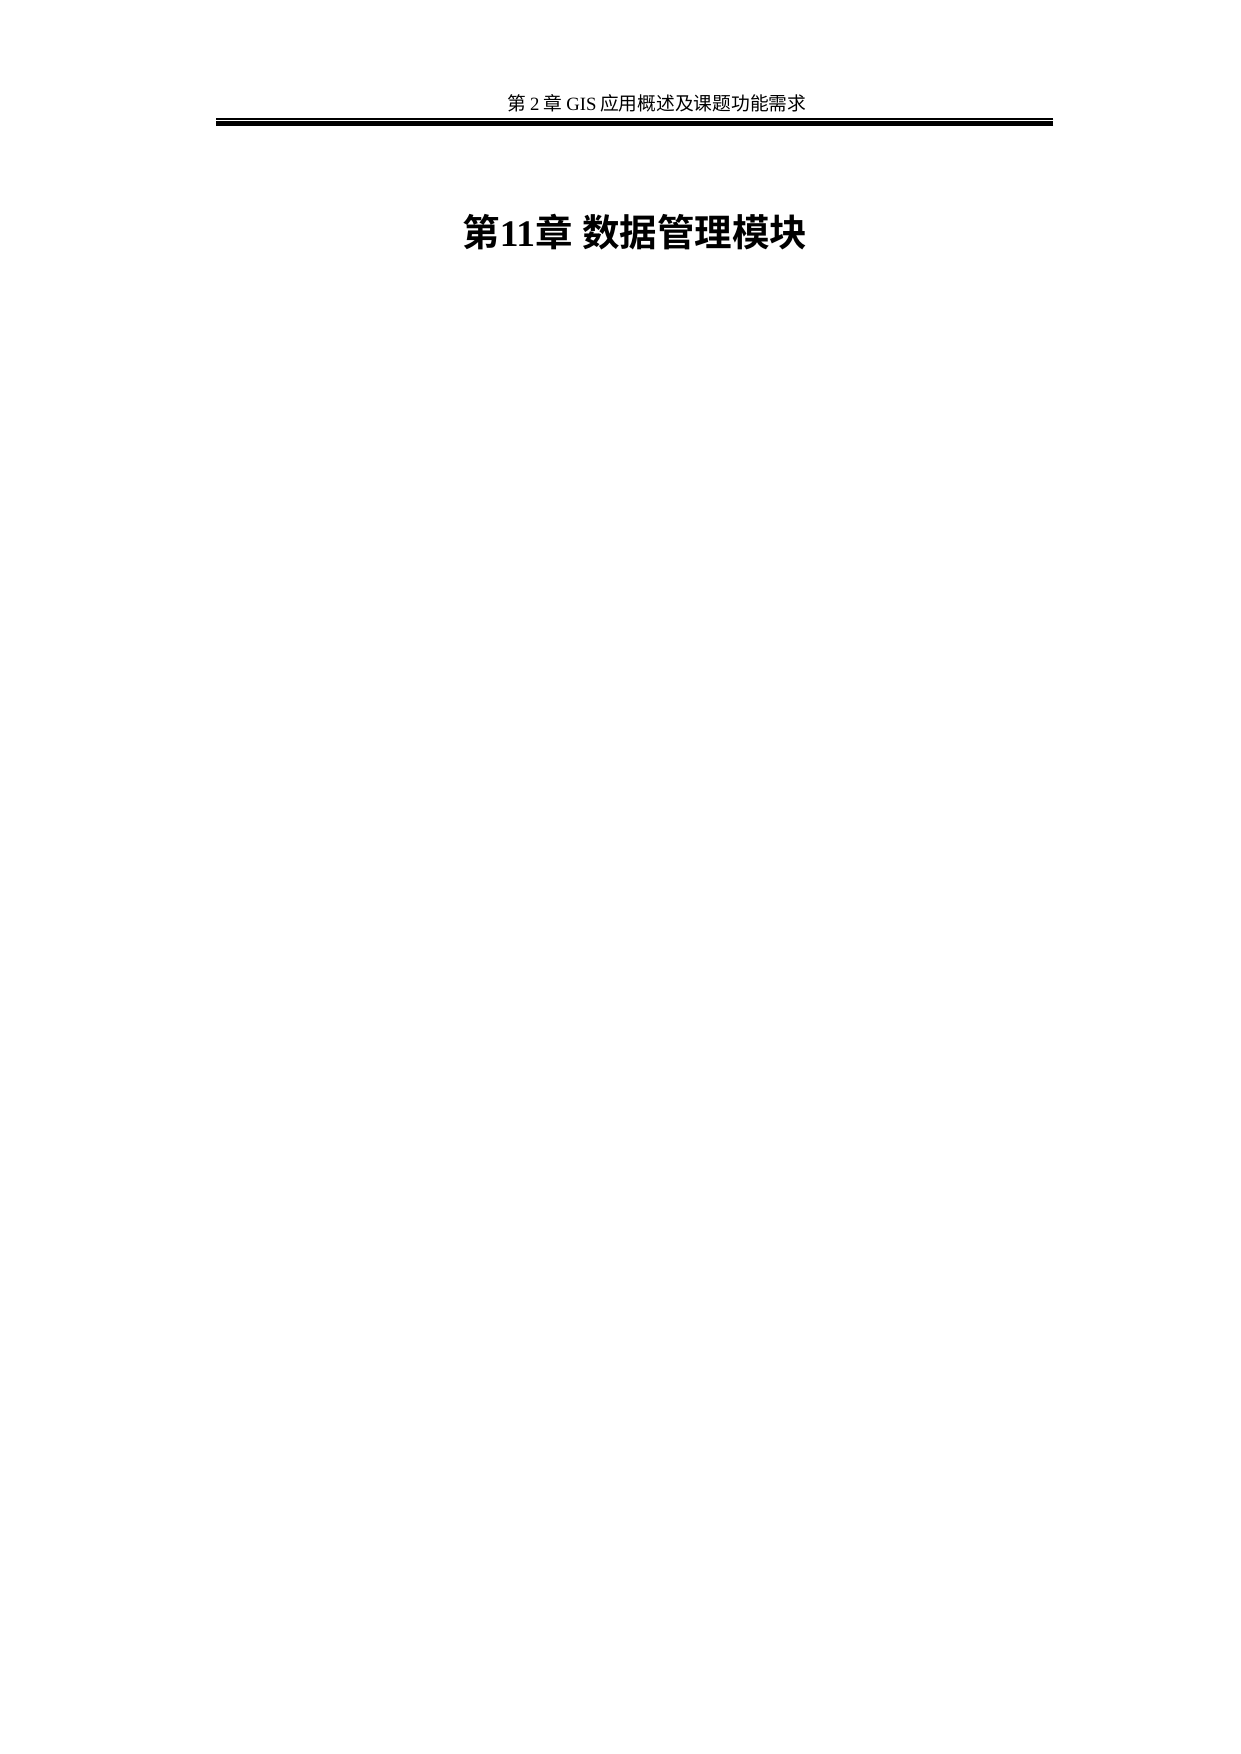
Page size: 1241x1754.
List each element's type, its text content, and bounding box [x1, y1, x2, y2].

subtitle 数据管理模块 [216, 197, 1053, 262]
